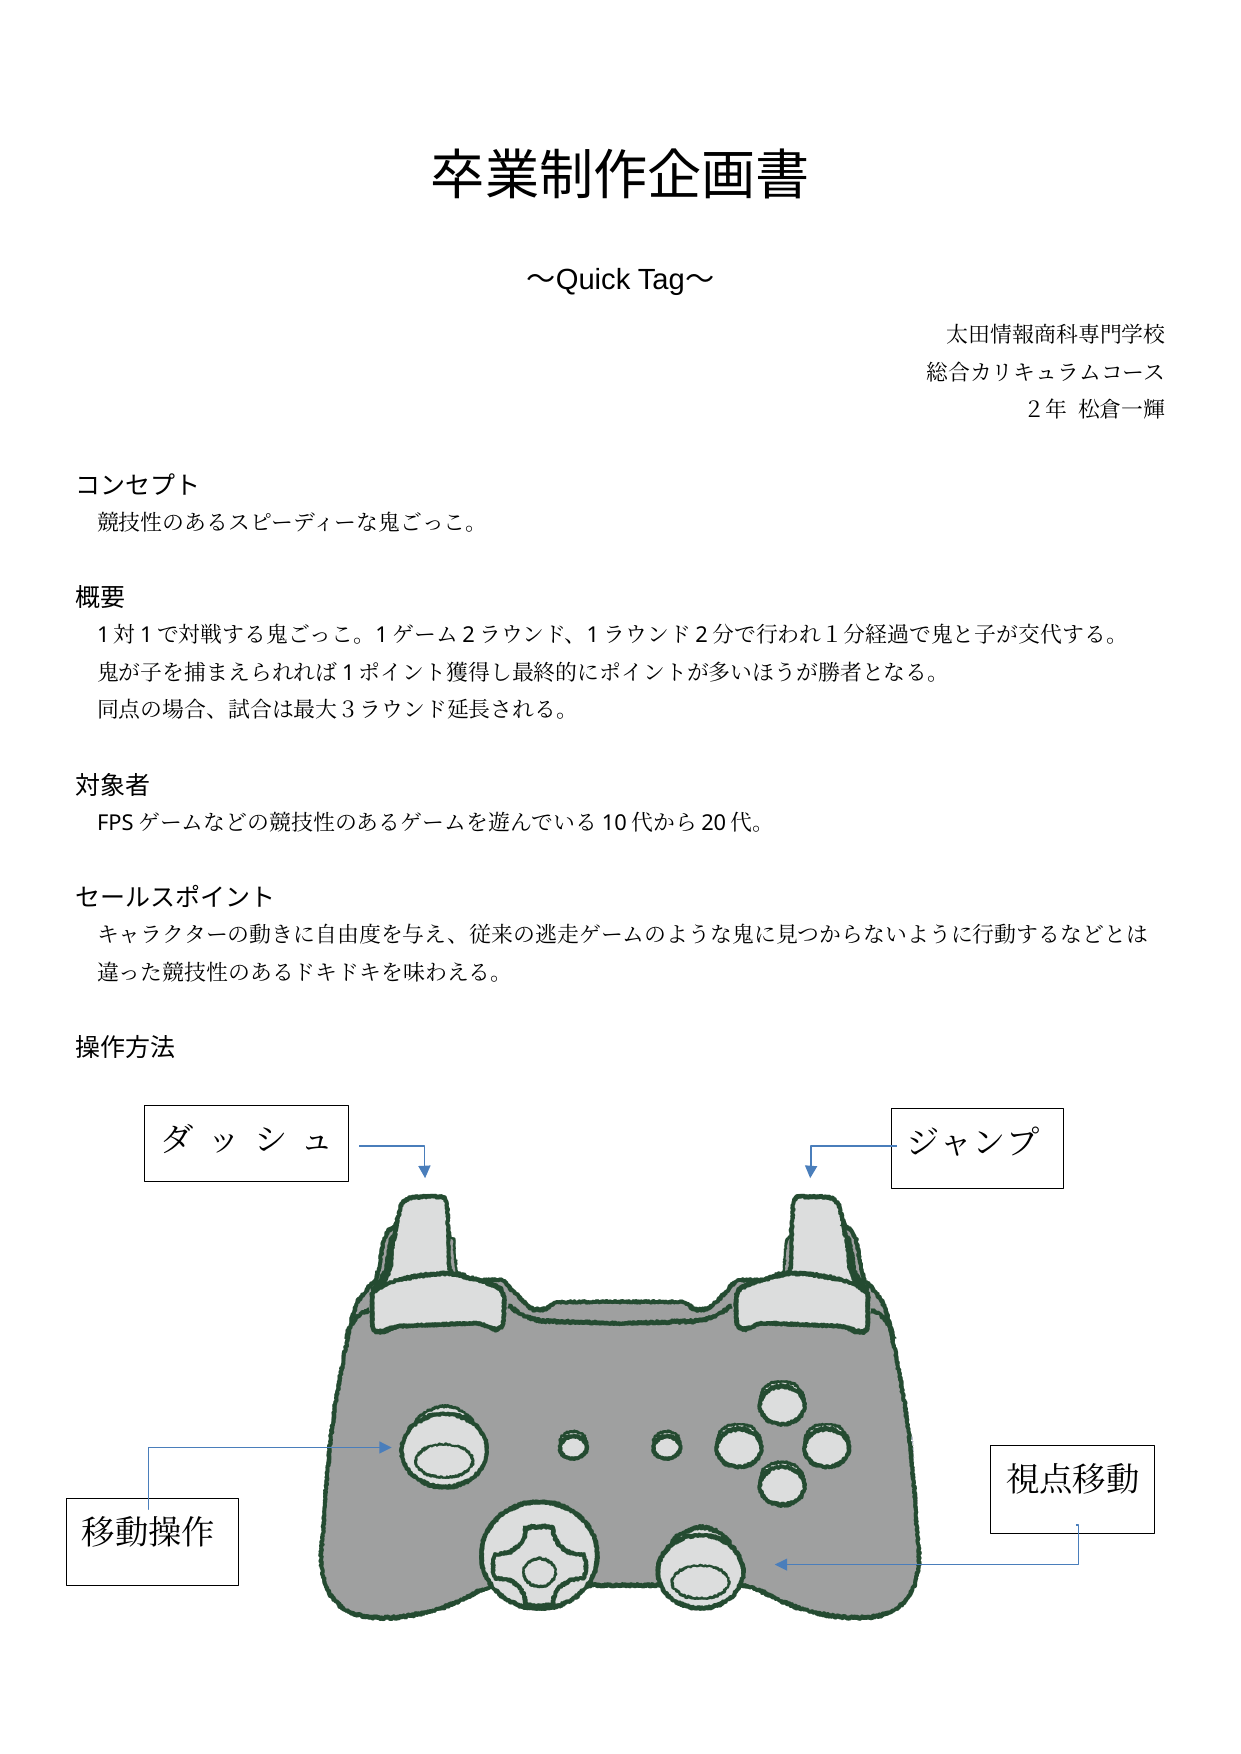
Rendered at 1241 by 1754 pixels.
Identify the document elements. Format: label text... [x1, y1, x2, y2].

text キャラクターの動きに自由度を与え、従来の逃走ゲームのような鬼に見つからないように行動するなどとは [75, 914, 1165, 952]
picture [303, 1183, 937, 1632]
text 鬼が子を捕まえられれば1ポイント獲得し最終的にポイントが多いほうが勝者となる。 [97, 652, 1165, 689]
text 総合カリキュラムコース [75, 352, 1165, 389]
text 1対1で対戦する鬼ごっこ。1ゲーム2ラウンド、1ラウンド2分で行われ１分経過で鬼と子が交代する。 [75, 614, 1165, 652]
text FPSゲームなどの競技性のあるゲームを遊んでいる10代から20代。 [75, 802, 1165, 839]
title 卒業制作企画書 [75, 114, 1165, 227]
subtitle 対象者 [75, 764, 1165, 802]
subtitle ～Quick Tag～ [75, 239, 1165, 314]
text 違った競技性のあるドキドキを味わえる。 [75, 952, 1165, 989]
text ２年 松倉一輝 [75, 389, 1165, 427]
subtitle 操作方法 [75, 1027, 1165, 1064]
text 競技性のあるスピーディーな鬼ごっこ。 [75, 502, 1165, 539]
text 太田情報商科専門学校 [75, 314, 1165, 352]
subtitle コンセプト [75, 464, 1165, 502]
subtitle 概要 [75, 577, 1165, 614]
text 同点の場合、試合は最大３ラウンド延長される。 [97, 689, 1165, 727]
subtitle セールスポイント [75, 877, 1165, 914]
